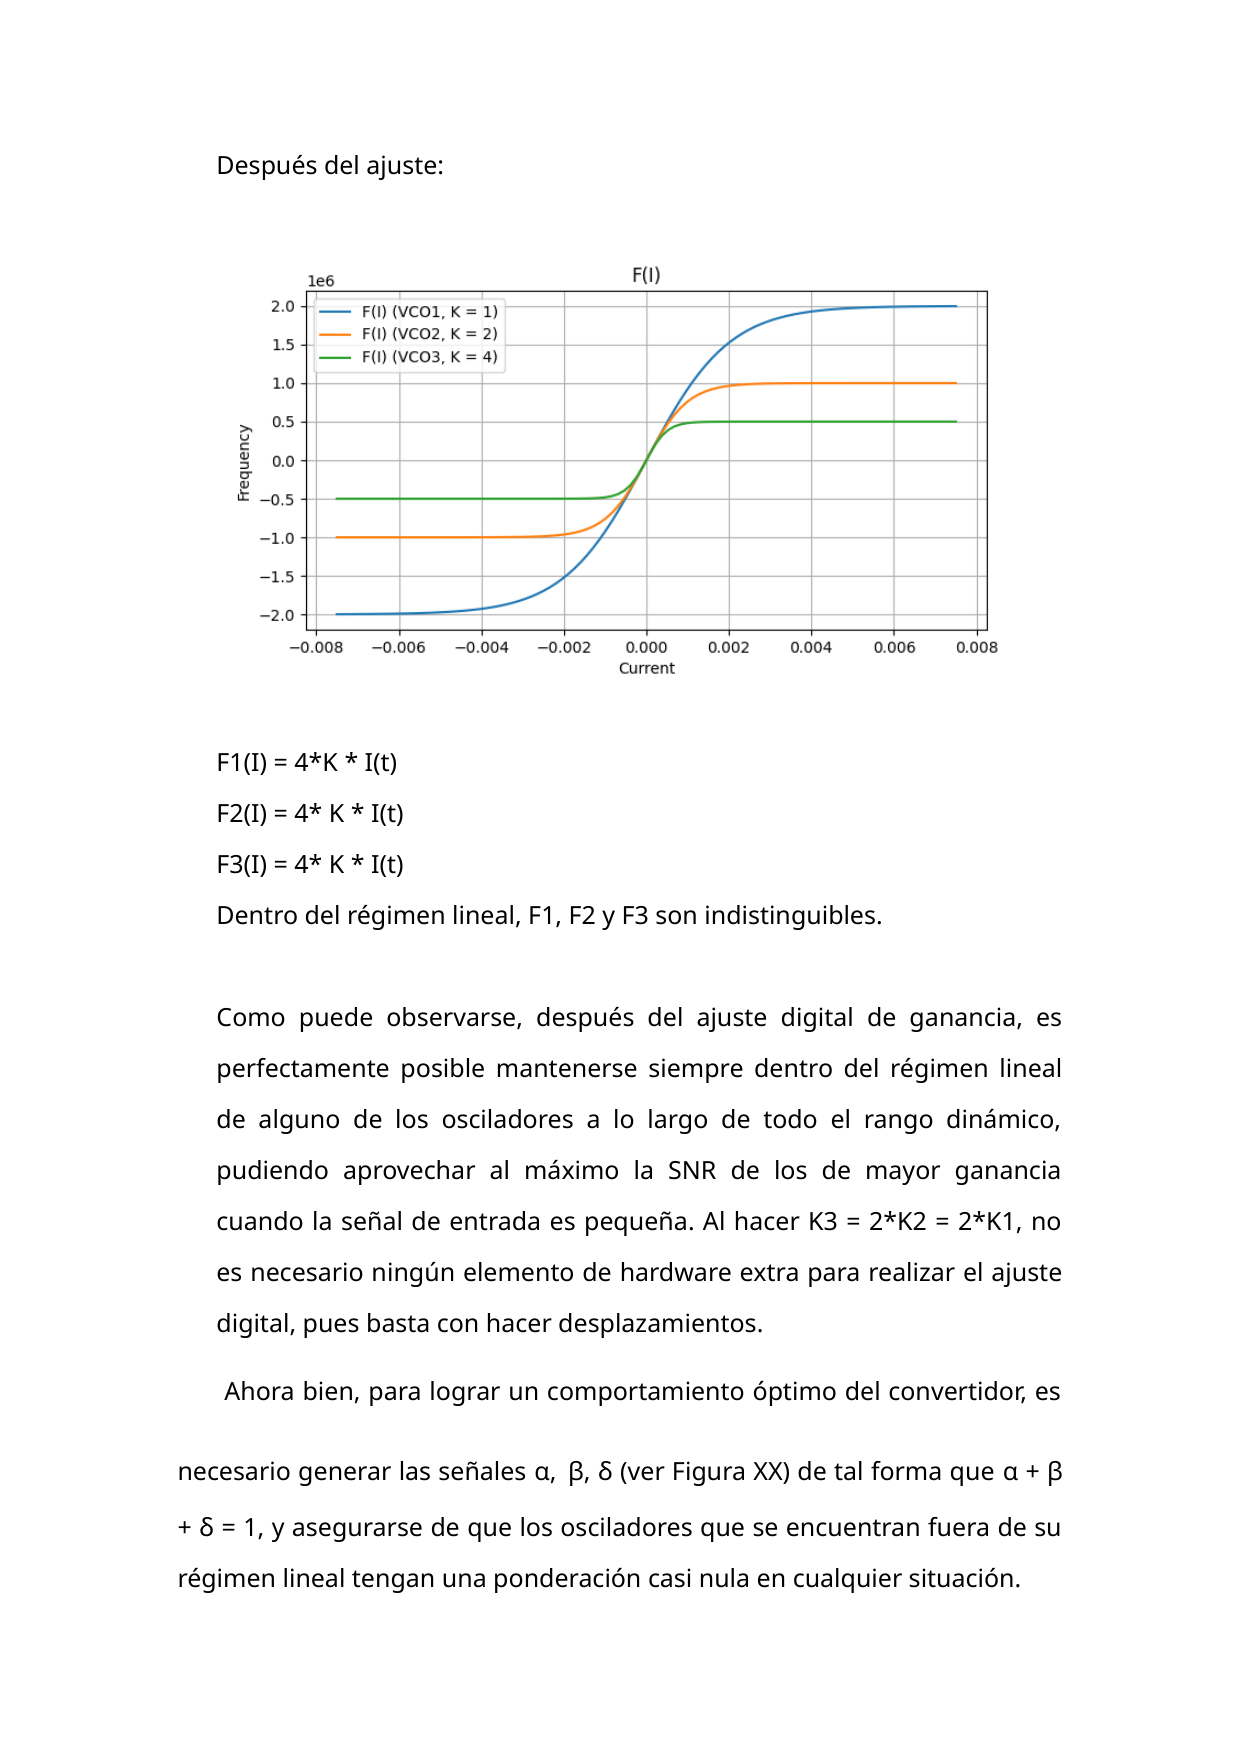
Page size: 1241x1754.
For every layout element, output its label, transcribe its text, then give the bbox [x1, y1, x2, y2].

list F1(I) = 4*K * I(t) [216, 744, 1063, 778]
list Dentro del régimen lineal, F1, F2 y F3 son indistinguibles. [216, 897, 1063, 931]
list F3(I) = 4* K * I(t) [216, 846, 1063, 880]
list F2(I) = 4* K * I(t) [216, 795, 1063, 829]
picture [216, 249, 1010, 677]
list Después del ajuste: [216, 148, 1063, 182]
list Como puede observarse, después del ajuste digital de ganancia, es perfectamente posible mantenerse siempre dentro del régimen lineal de alguno de los osciladores a lo largo de todo el rango dinámico, pudiendo aprovechar al máximo la SNR de los de mayor ganancia cuando la señal de entrada es pequeña. Al hacer K3 = 2*K2 = 2*K1, no es necesario ningún elemento de hardware extra para realizar el ajuste digital, pues basta con hacer desplazamientos. [216, 999, 1063, 1340]
text Ahora bien, para lograr un comportamiento óptimo del convertidor, es necesario generar las señales α, β, δ (ver Figura XX) de tal forma que α + β + δ = 1, y asegurarse de que los osciladores que se encuentran fuera de su régimen lineal tengan una ponderación casi nula en cualquier situación. [177, 1373, 1063, 1594]
